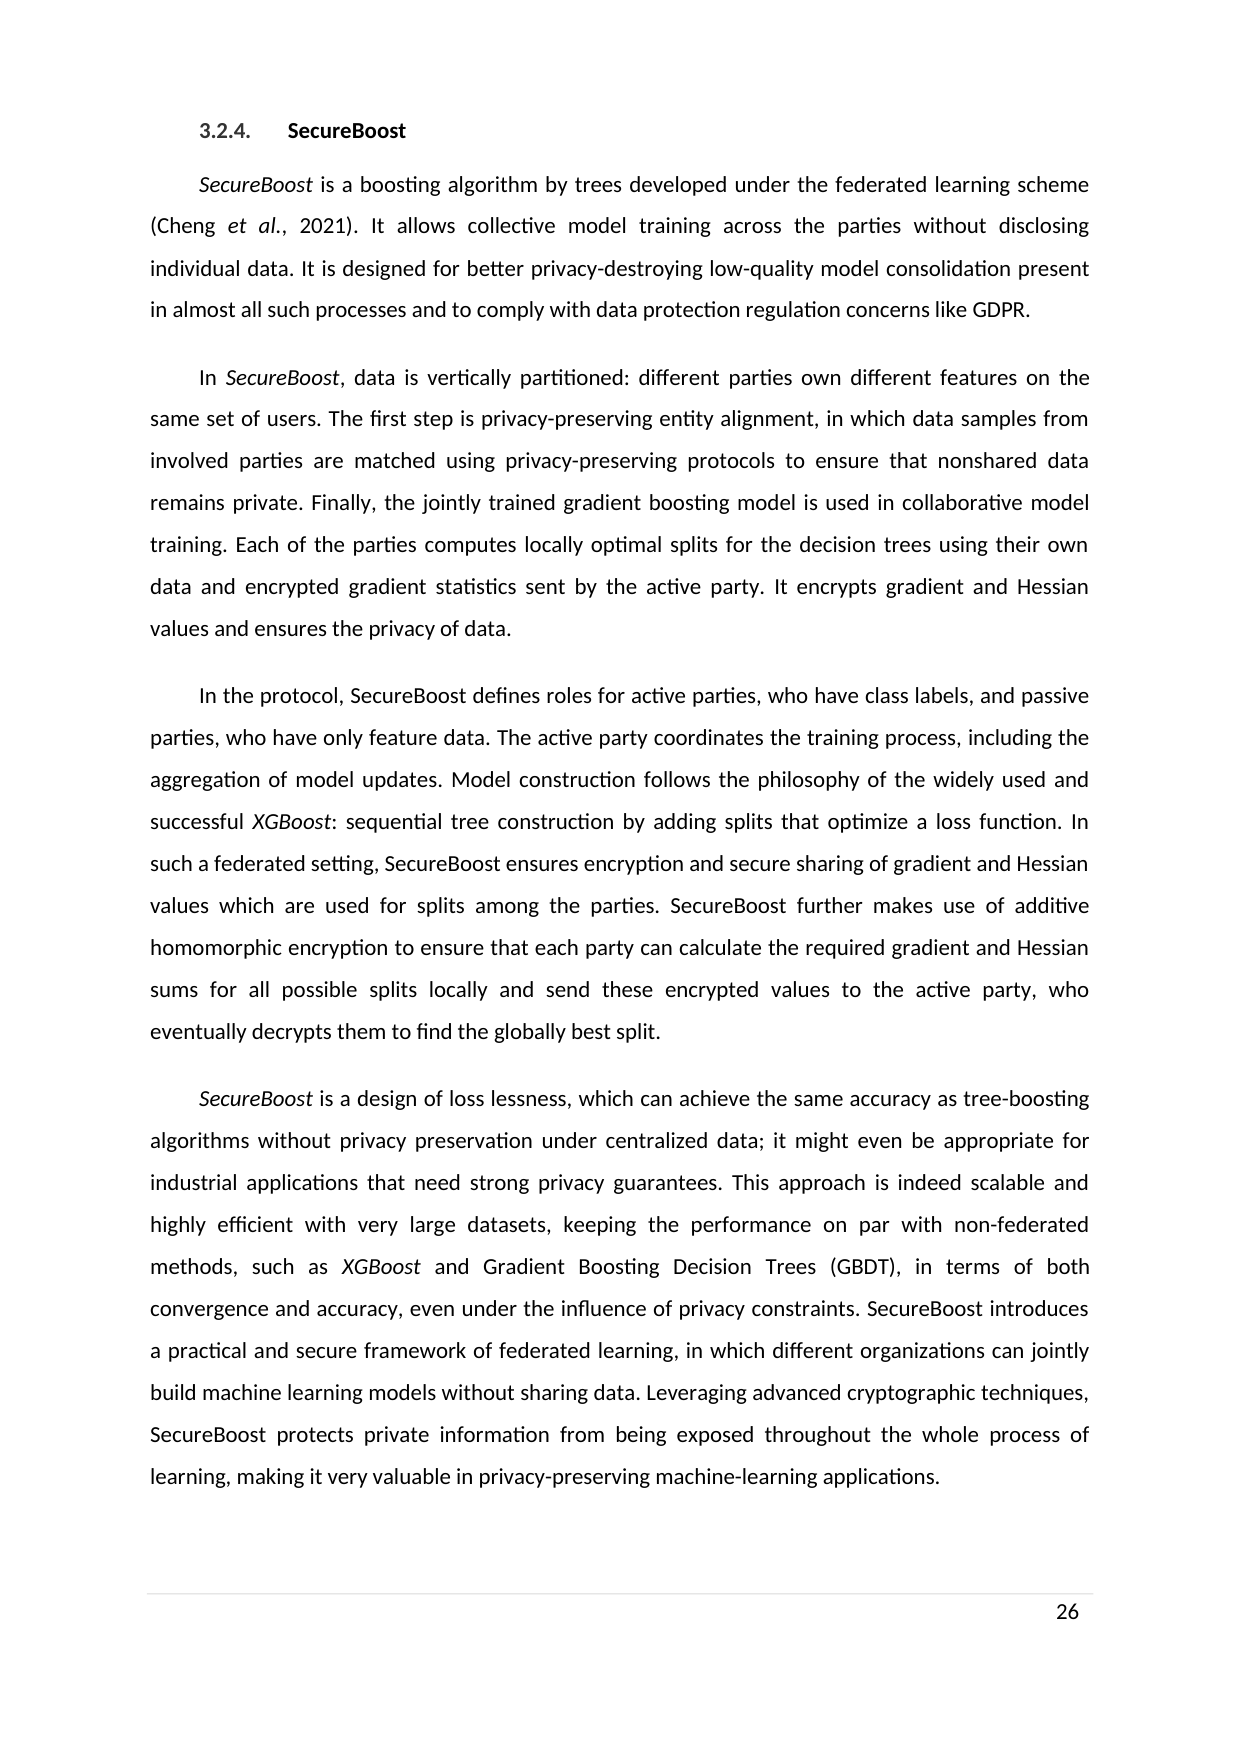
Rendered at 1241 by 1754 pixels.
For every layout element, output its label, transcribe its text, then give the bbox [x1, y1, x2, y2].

subtitle SecureBoost [199, 117, 1126, 145]
text In the protocol, SecureBoost defines roles for active parties, who have class labels, and passive parties, who have only feature data. The active party coordinates the training process, including the aggregation of model updates. Model construction follows the philosophy of the widely used and successful XGBoost: sequential tree construction by adding splits that optimize a loss function. In such a federated setting, SecureBoost ensures encryption and secure sharing of gradient and Hessian values which are used for splits among the parties. SecureBoost further makes use of additive homomorphic encryption to ensure that each party can calculate the required gradient and Hessian sums for all possible splits locally and send these encrypted values to the active party, who eventually decrypts them to find the globally best split. [150, 681, 1091, 1045]
text SecureBoost is a design of loss lessness, which can achieve the same accuracy as tree-boosting algorithms without privacy preservation under centralized data; it might even be appropriate for industrial applications that need strong privacy guarantees. This approach is indeed scalable and highly efficient with very large datasets, keeping the performance on par with non-federated methods, such as XGBoost and Gradient Boosting Decision Trees (GBDT), in terms of both convergence and accuracy, even under the influence of privacy constraints. SecureBoost introduces a practical and secure framework of federated learning, in which different organizations can jointly build machine learning models without sharing data. Leveraging advanced cryptographic techniques, SecureBoost protects private information from being exposed throughout the whole process of learning, making it very valuable in privacy-preserving machine-learning applications. [150, 1084, 1091, 1490]
text In SecureBoost, data is vertically partitioned: different parties own different features on the same set of users. The first step is privacy-preserving entity alignment, in which data samples from involved parties are matched using privacy-preserving protocols to ensure that nonshared data remains private. Finally, the jointly trained gradient boosting model is used in collaborative model training. Each of the parties computes locally optimal splits for the decision trees using their own data and encrypted gradient statistics sent by the active party. It encrypts gradient and Hessian values and ensures the privacy of data. [150, 363, 1091, 642]
text SecureBoost is a boosting algorithm by trees developed under the federated learning scheme (Cheng et al., 2021). It allows collective model training across the parties without disclosing individual data. It is designed for better privacy-destroying low-quality model consolidation present in almost all such processes and to comply with data protection regulation concerns like GDPR. [150, 170, 1091, 324]
